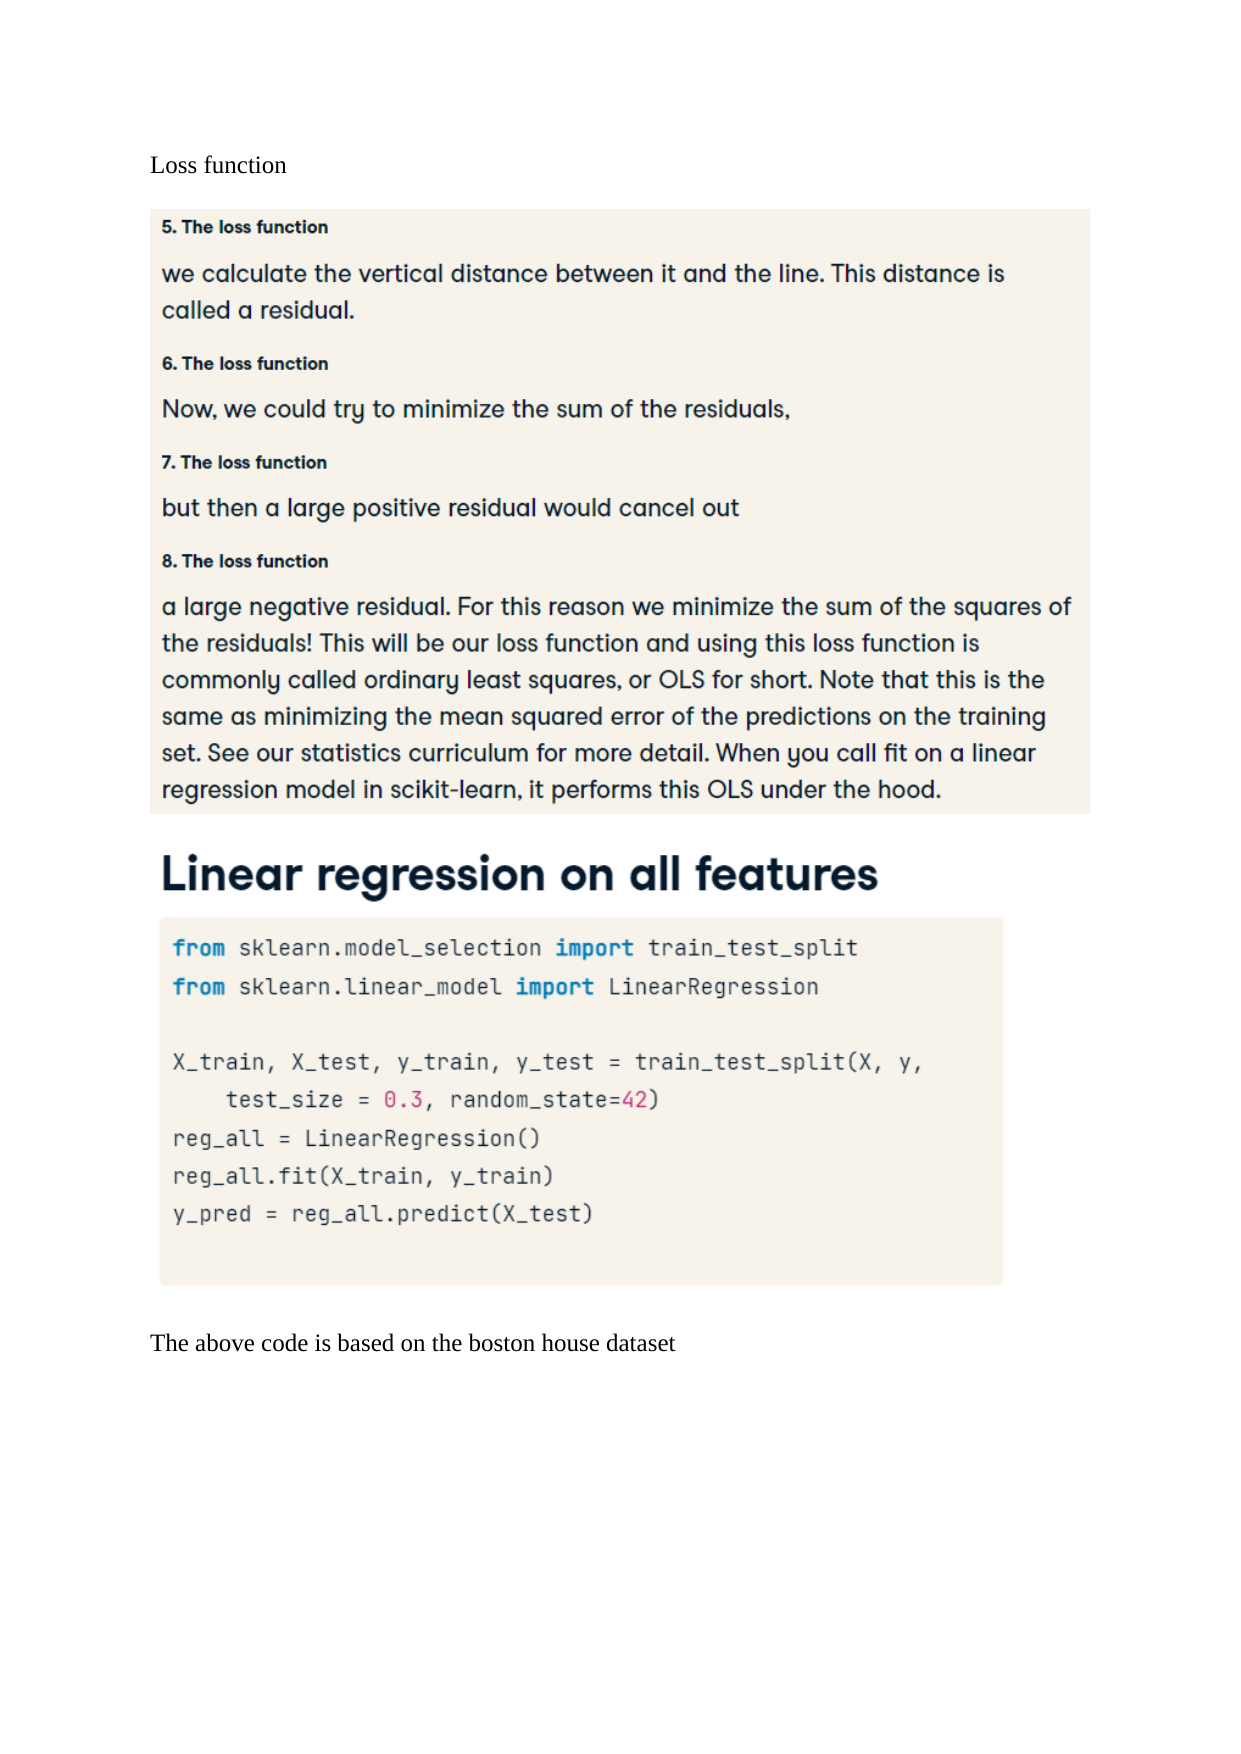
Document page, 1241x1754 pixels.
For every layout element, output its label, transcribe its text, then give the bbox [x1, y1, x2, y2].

text The above code is based on the boston house dataset [150, 1328, 1090, 1357]
picture [150, 845, 1017, 1298]
picture [150, 209, 1091, 814]
text Loss function [150, 150, 1090, 179]
